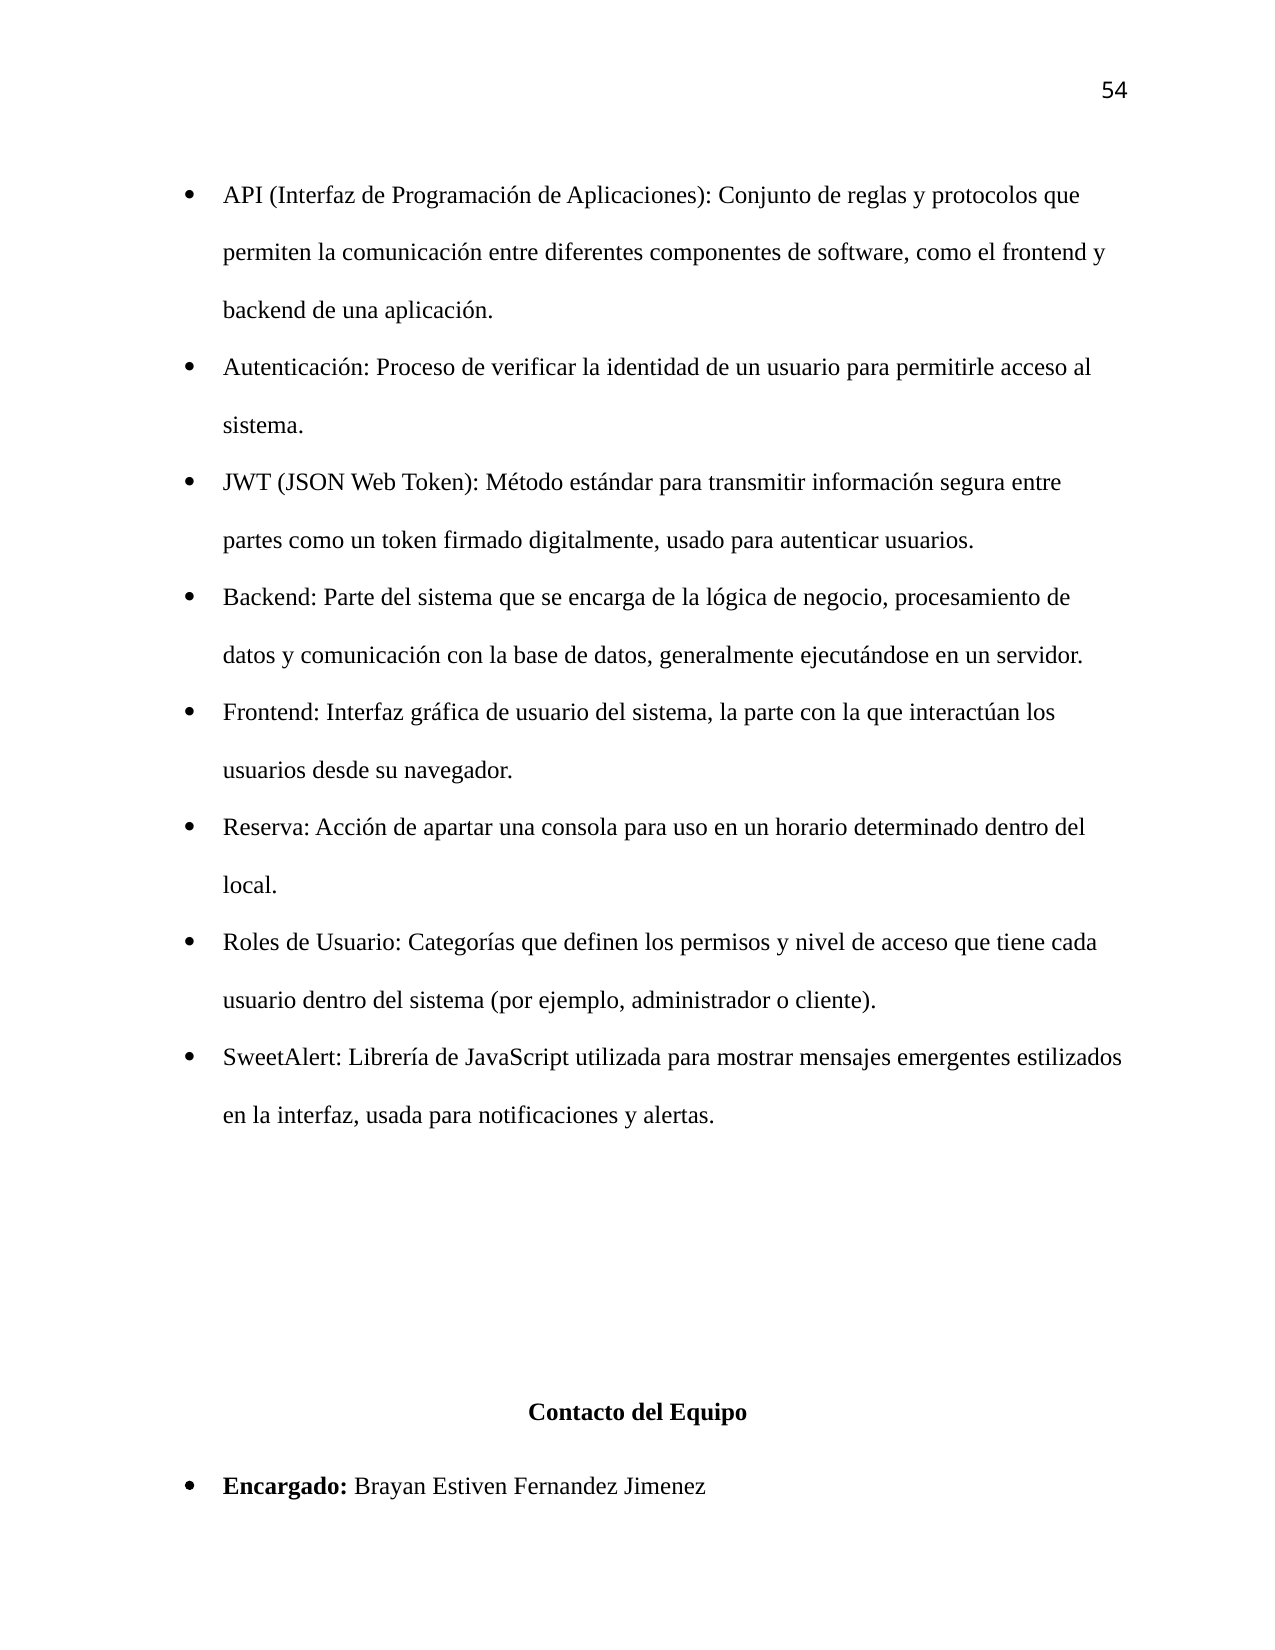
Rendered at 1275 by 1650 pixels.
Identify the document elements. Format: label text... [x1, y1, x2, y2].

list Autenticación: Proceso de verificar la identidad de un usuario para permitirle acceso al sistema. [185, 352, 1127, 439]
text Contacto del Equipo [148, 1397, 1127, 1425]
list JWT (JSON Web Token): Método estándar para transmitir información segura entre partes como un token firmado digitalmente, usado para autenticar usuarios. [185, 467, 1127, 554]
list Frontend: Interfaz gráfica de usuario del sistema, la parte con la que interactúan los usuarios desde su navegador. [185, 697, 1127, 784]
list Encargado: Brayan Estiven Fernandez Jimenez [185, 1471, 1127, 1499]
list API (Interfaz de Programación de Aplicaciones): Conjunto de reglas y protocolos que permiten la comunicación entre diferentes componentes de software, como el frontend y backend de una aplicación. [185, 180, 1127, 324]
list Roles de Usuario: Categorías que definen los permisos y nivel de acceso que tiene cada usuario dentro del sistema (por ejemplo, administrador o cliente). [185, 927, 1127, 1014]
list Reserva: Acción de apartar una consola para uso en un horario determinado dentro del local. [185, 812, 1127, 899]
list SweetAlert: Librería de JavaScript utilizada para mostrar mensajes emergentes estilizados en la interfaz, usada para notificaciones y alertas. [185, 1042, 1127, 1129]
list Backend: Parte del sistema que se encarga de la lógica de negocio, procesamiento de datos y comunicación con la base de datos, generalmente ejecutándose en un servidor. [185, 582, 1127, 669]
